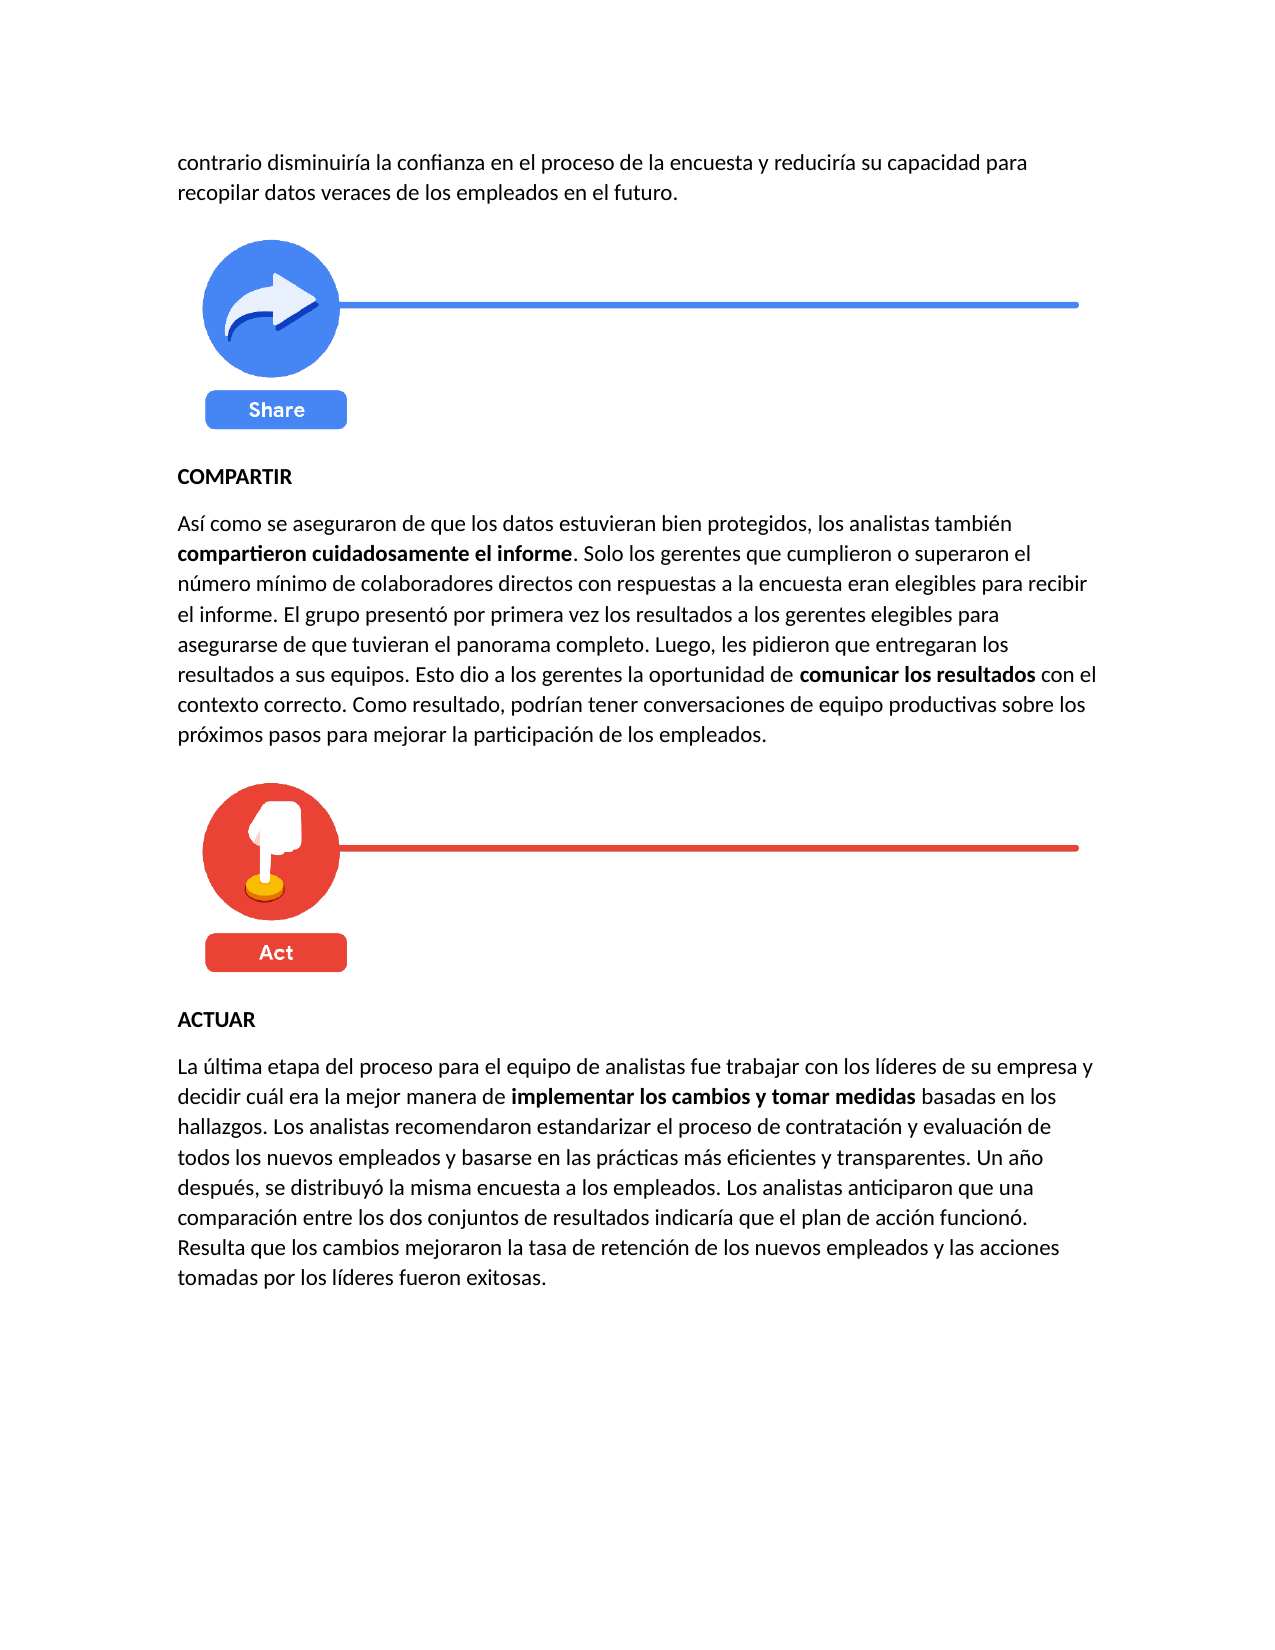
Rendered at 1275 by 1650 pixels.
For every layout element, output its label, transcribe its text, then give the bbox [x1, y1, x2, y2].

picture [177, 767, 1098, 987]
text Así como se aseguraron de que los datos estuvieran bien protegidos, los analistas también compartieron cuidadosamente el informe. Solo los gerentes que cumplieron o superaron el número mínimo de colaboradores directos con respuestas a la encuesta eran elegibles para recibir el informe. El grupo presentó por primera vez los resultados a los gerentes elegibles para asegurarse de que tuvieran el panorama completo. Luego, les pidieron que entregaran los resultados a sus equipos. Esto dio a los gerentes la oportunidad de comunicar los resultados con el contexto correcto. Como resultado, podrían tener conversaciones de equipo productivas sobre los próximos pasos para mejorar la participación de los empleados. [177, 509, 1098, 748]
text COMPARTIR [177, 462, 1098, 490]
picture [177, 224, 1098, 444]
text ACTUAR [177, 1005, 1098, 1033]
text La última etapa del proceso para el equipo de analistas fue trabajar con los líderes de su empresa y decidir cuál era la mejor manera de implementar los cambios y tomar medidas basadas en los hallazgos. Los analistas recomendaron estandarizar el proceso de contratación y evaluación de todos los nuevos empleados y basarse en las prácticas más eficientes y transparentes. Un año después, se distribuyó la misma encuesta a los empleados. Los analistas anticiparon que una comparación entre los dos conjuntos de resultados indicaría que el plan de acción funcionó. Resulta que los cambios mejoraron la tasa de retención de los nuevos empleados y las acciones tomadas por los líderes fueron exitosas. [177, 1052, 1098, 1292]
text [177, 148, 1098, 206]
